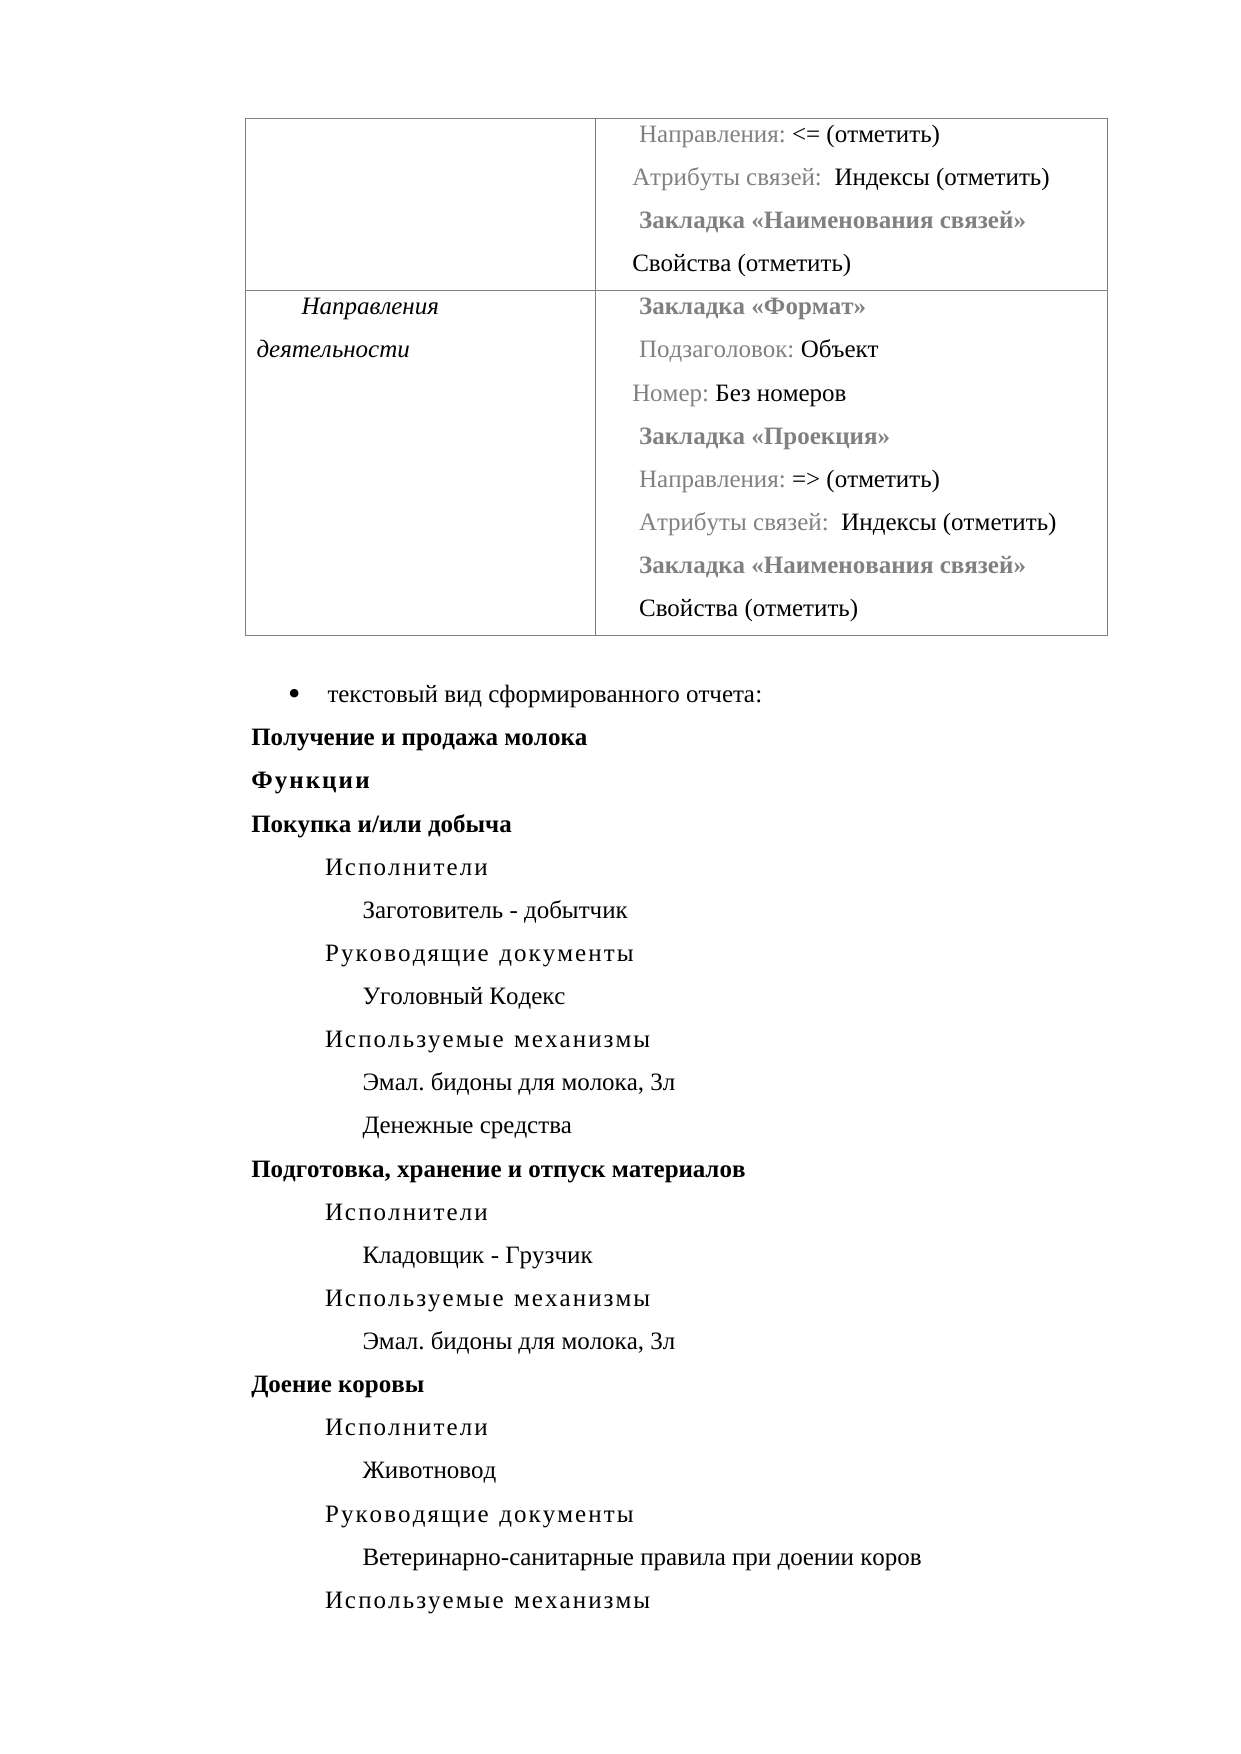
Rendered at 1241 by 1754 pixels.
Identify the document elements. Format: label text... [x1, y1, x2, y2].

text Используемые механизмы [325, 1585, 1152, 1614]
text Исполнители [325, 1197, 1152, 1226]
text Уголовный Кодекс [362, 981, 1152, 1010]
text Доение коровы [251, 1369, 1152, 1398]
table_cell Направления деятельности [246, 291, 595, 635]
text Эмал. бидоны для молока, 3л [362, 1326, 1152, 1355]
text Кладовщик - Грузчик [362, 1240, 1152, 1269]
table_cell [246, 119, 595, 290]
text Используемые механизмы [325, 1283, 1152, 1312]
text Животновод [362, 1456, 1152, 1484]
text Руководящие документы [325, 938, 1152, 967]
text Ветеринарно-санитарные правила при доении коров [362, 1542, 1152, 1571]
text Используемые механизмы [325, 1024, 1152, 1053]
text Эмал. бидоны для молока, 3л [362, 1067, 1152, 1096]
text Функции [251, 766, 1152, 794]
text Подготовка, хранение и отпуск материалов [251, 1154, 1152, 1182]
text Покупка и/или добыча [251, 809, 1152, 837]
text Исполнители [325, 1412, 1152, 1441]
text Руководящие документы [325, 1499, 1152, 1527]
table_cell Закладка «Формат» Подзаголовок: Объект Номер: Без номеров Закладка «Проекция» Направления: => (отметить) Атрибуты связей: Индексы (отметить) Закладка «Наименования связей» Свойства (отметить) [596, 291, 1107, 635]
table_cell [596, 119, 1107, 290]
text Исполнители [325, 852, 1152, 881]
text Заготовитель - добытчик [362, 895, 1152, 924]
list текстовый вид сформированного отчета: [290, 679, 1152, 708]
text Денежные средства [362, 1111, 1152, 1139]
text Получение и продажа молока [251, 722, 1152, 751]
